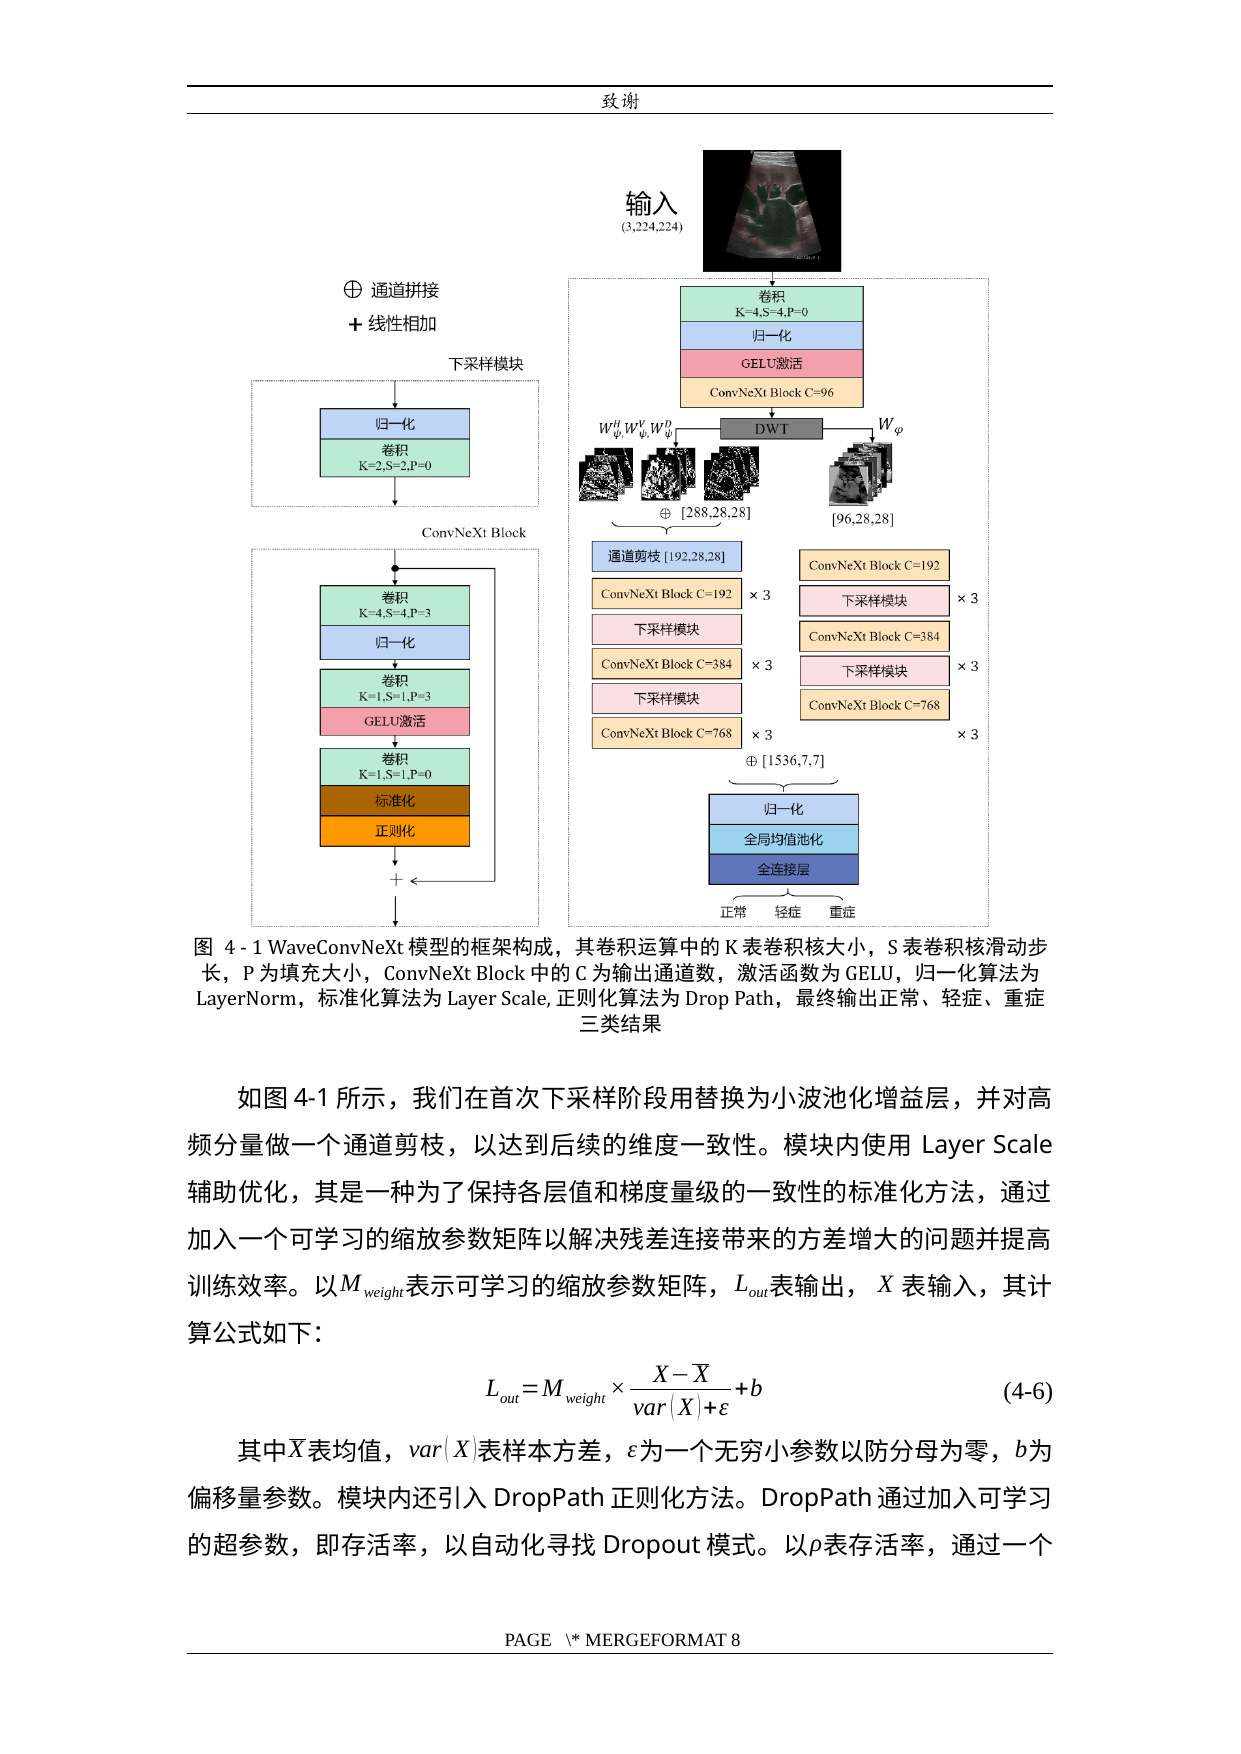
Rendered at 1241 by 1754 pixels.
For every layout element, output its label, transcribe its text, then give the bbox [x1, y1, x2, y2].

text (4-6) [187, 1361, 1053, 1423]
picture [251, 150, 989, 927]
text 图 4 - 1 WaveConvNeXt模型的框架构成，其卷积运算中的K表卷积核大小，S表卷积核滑动步长，P为填充大小，ConvNeXt Block中的C为输出通道数，激活函数为GELU，归一化算法为LayerNorm，标准化算法为Layer Scale, 正则化算法为Drop Path，最终输出正常、轻症、重症三类结果 [187, 934, 1053, 1034]
text 如图4-1所示，我们在首次下采样阶段用替换为小波池化增益层，并对高频分量做一个通道剪枝，以达到后续的维度一致性。模块内使用Layer Scale辅助优化，其是一种为了保持各层值和梯度量级的一致性的标准化方法，通过加入一个可学习的缩放参数矩阵以解决残差连接带来的方差增大的问题并提高训练效率。以表示可学习的缩放参数矩阵，表输出， 表输入，其计算公式如下： [187, 1078, 1053, 1350]
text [187, 1431, 1053, 1562]
